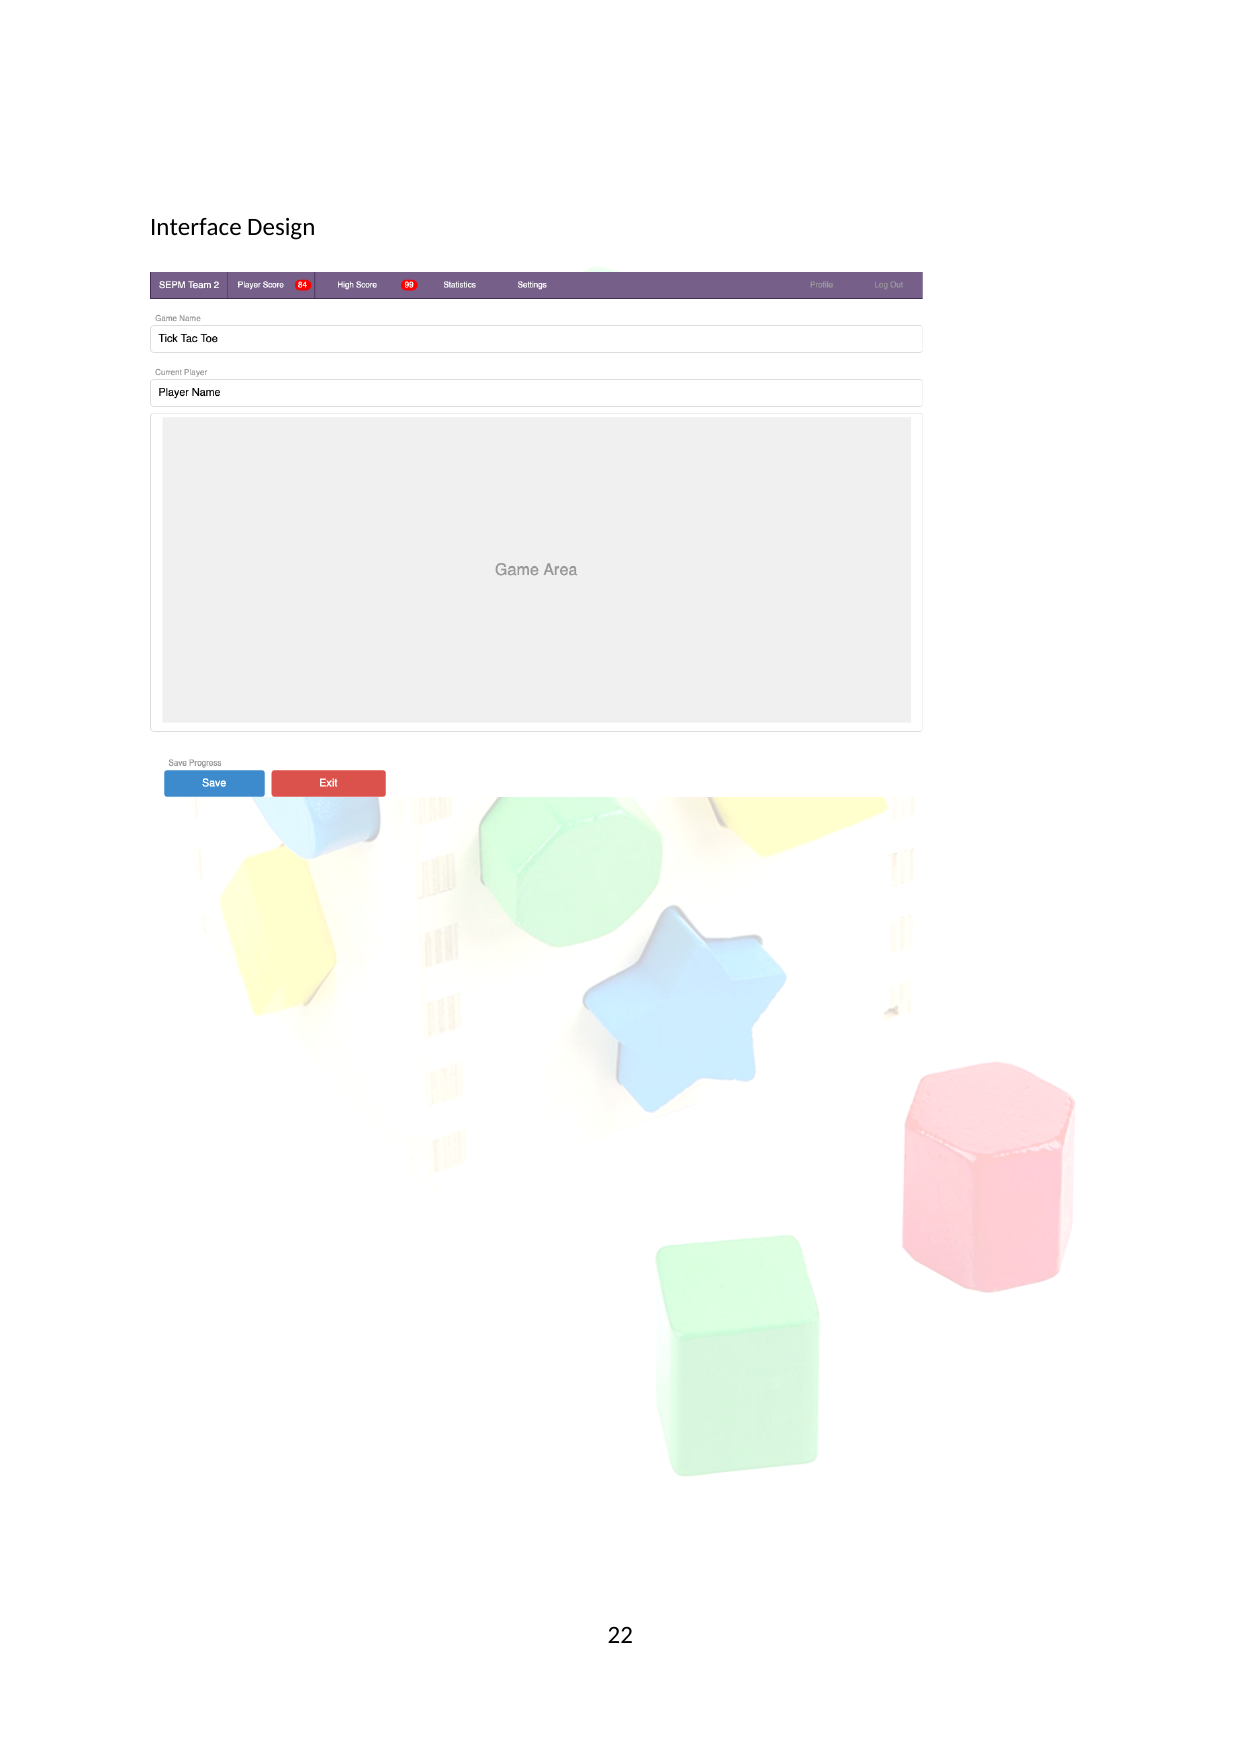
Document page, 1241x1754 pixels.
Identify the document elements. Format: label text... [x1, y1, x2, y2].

text Interface Design [150, 211, 1090, 242]
picture [150, 264, 1090, 1490]
